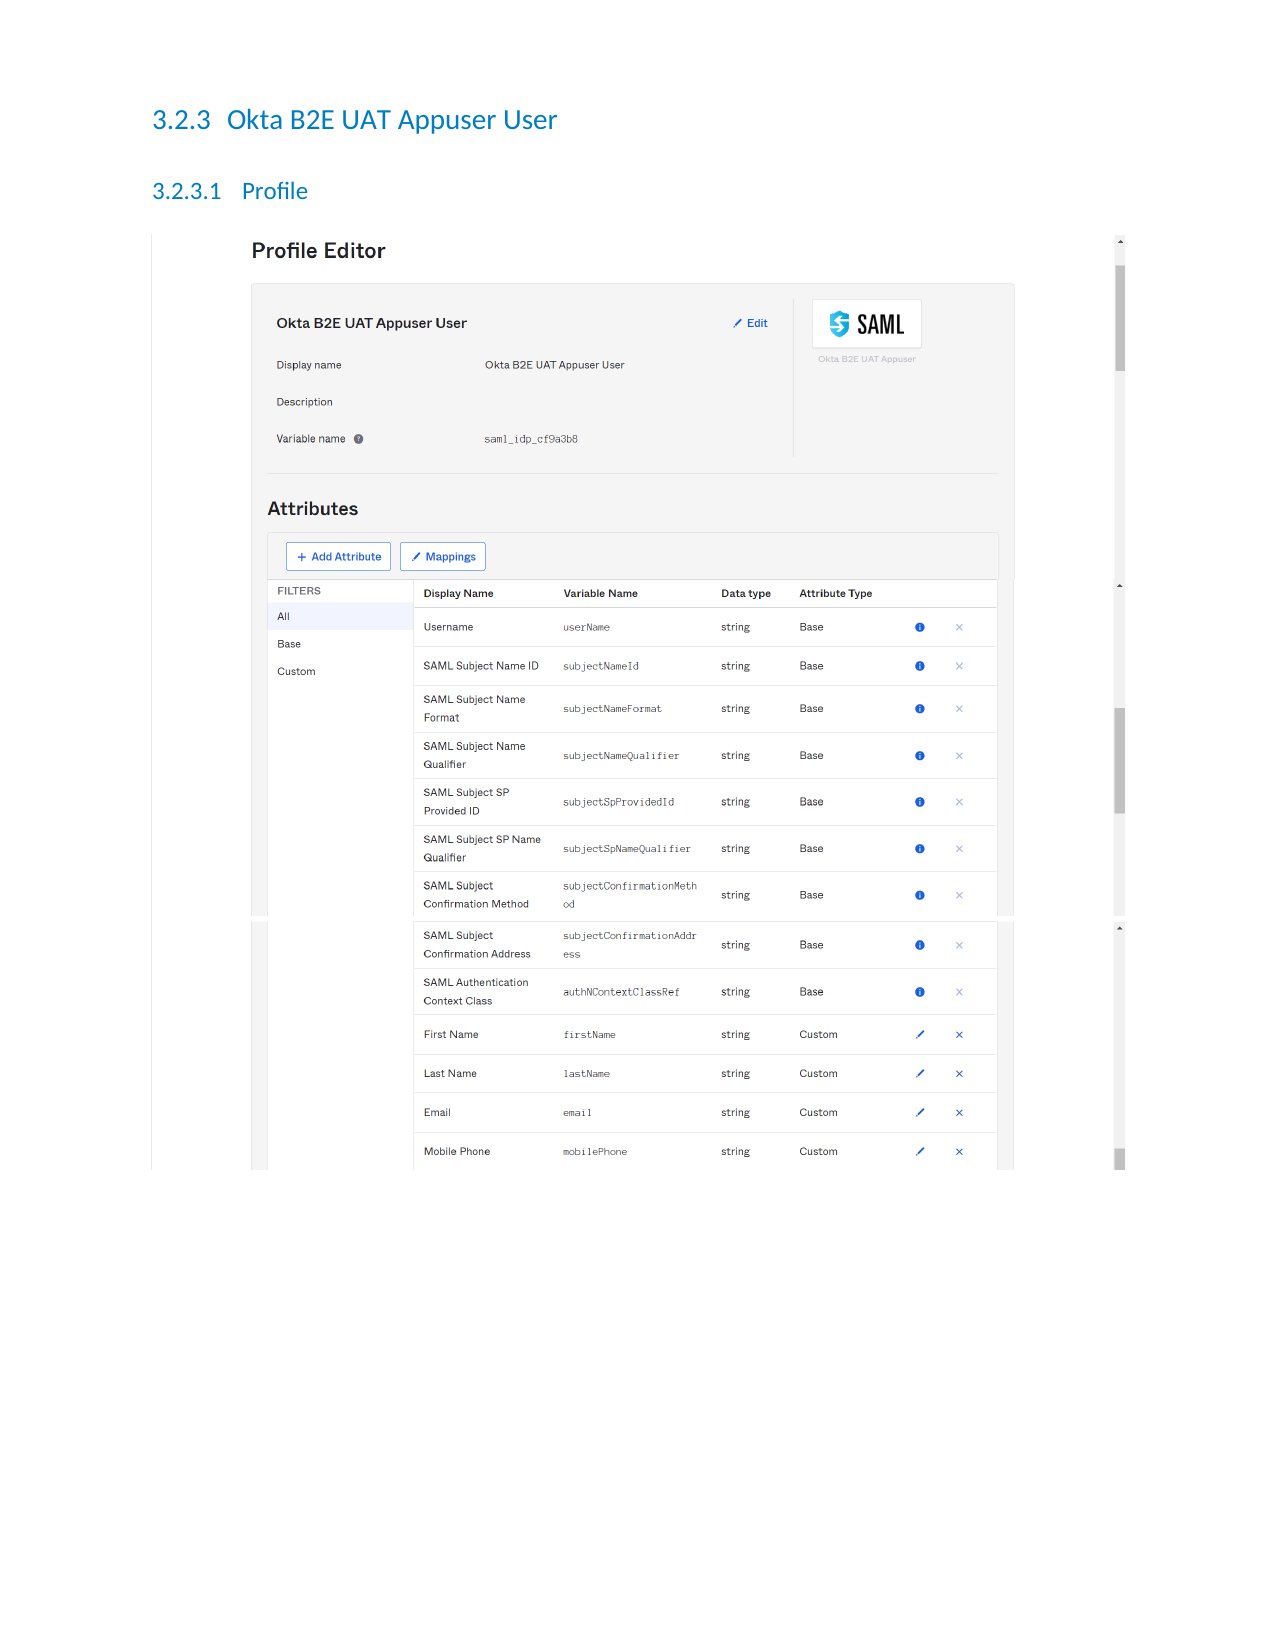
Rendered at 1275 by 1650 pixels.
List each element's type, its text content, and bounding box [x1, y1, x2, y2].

subtitle Profile [152, 175, 1125, 205]
picture [150, 234, 1125, 1170]
subtitle Okta B2E UAT Appuser User [152, 101, 1125, 137]
